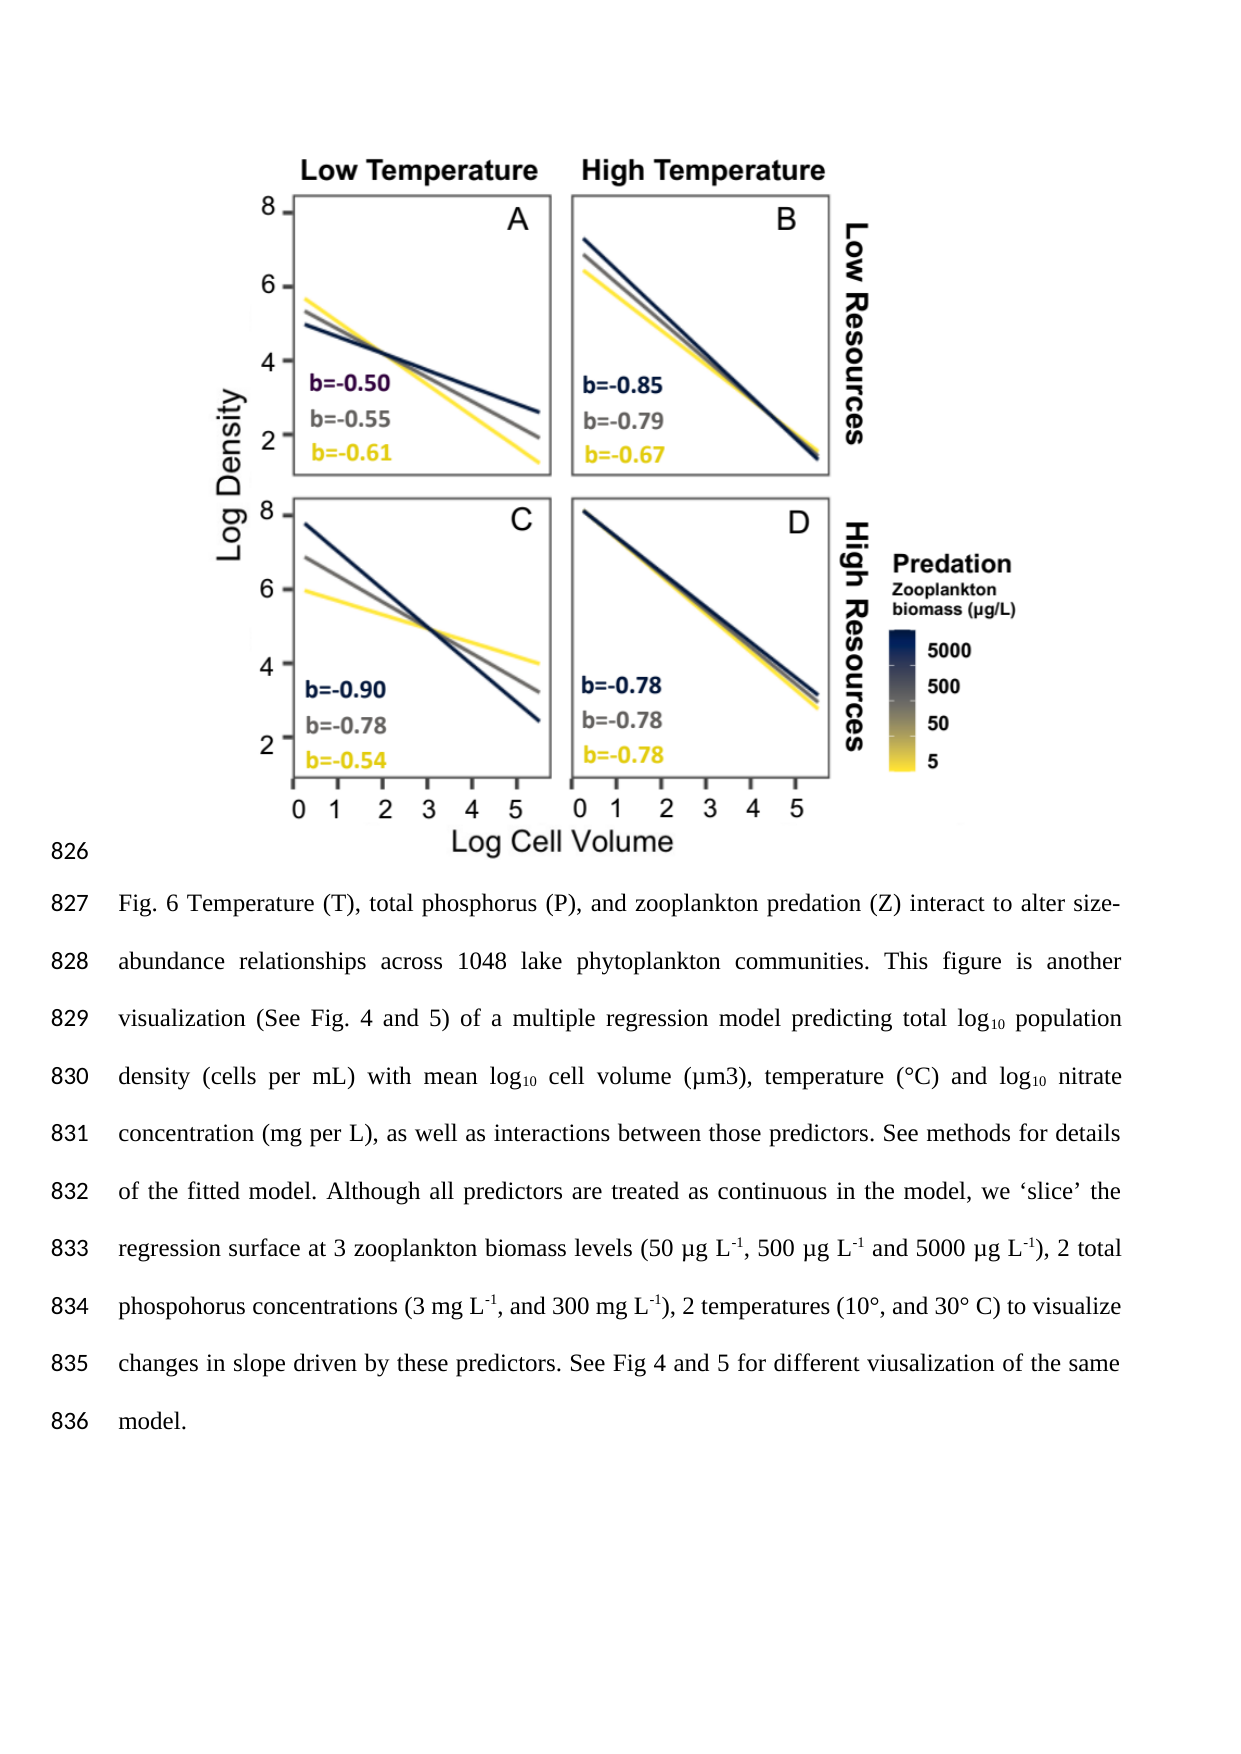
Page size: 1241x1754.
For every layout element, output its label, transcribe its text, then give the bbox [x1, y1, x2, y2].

text Fig. 6 Temperature (T), total phosphorus (P), and zooplankton predation (Z) interact to alter size-abundance relationships across 1048 lake phytoplankton communities. This figure is another visualization (See Fig. 4 and 5) of a multiple regression model predicting total log10 population density (cells per mL) with mean log10 cell volume (µm3), temperature (°C) and log10 nitrate concentration (mg per L), as well as interactions between those predictors. See methods for details of the fitted model. Although all predictors are treated as continuous in the model, we ‘slice’ the regression surface at 3 zooplankton biomass levels (50 µg L-1, 500 µg L-1 and 5000 µg L-1), 2 total phospohorus concentrations (3 mg L-1, and 300 mg L-1), 2 temperatures (10°, and 30° C) to visualize changes in slope driven by these predictors. See Fig 4 and 5 for different viusalization of the same model. [118, 888, 1122, 1435]
